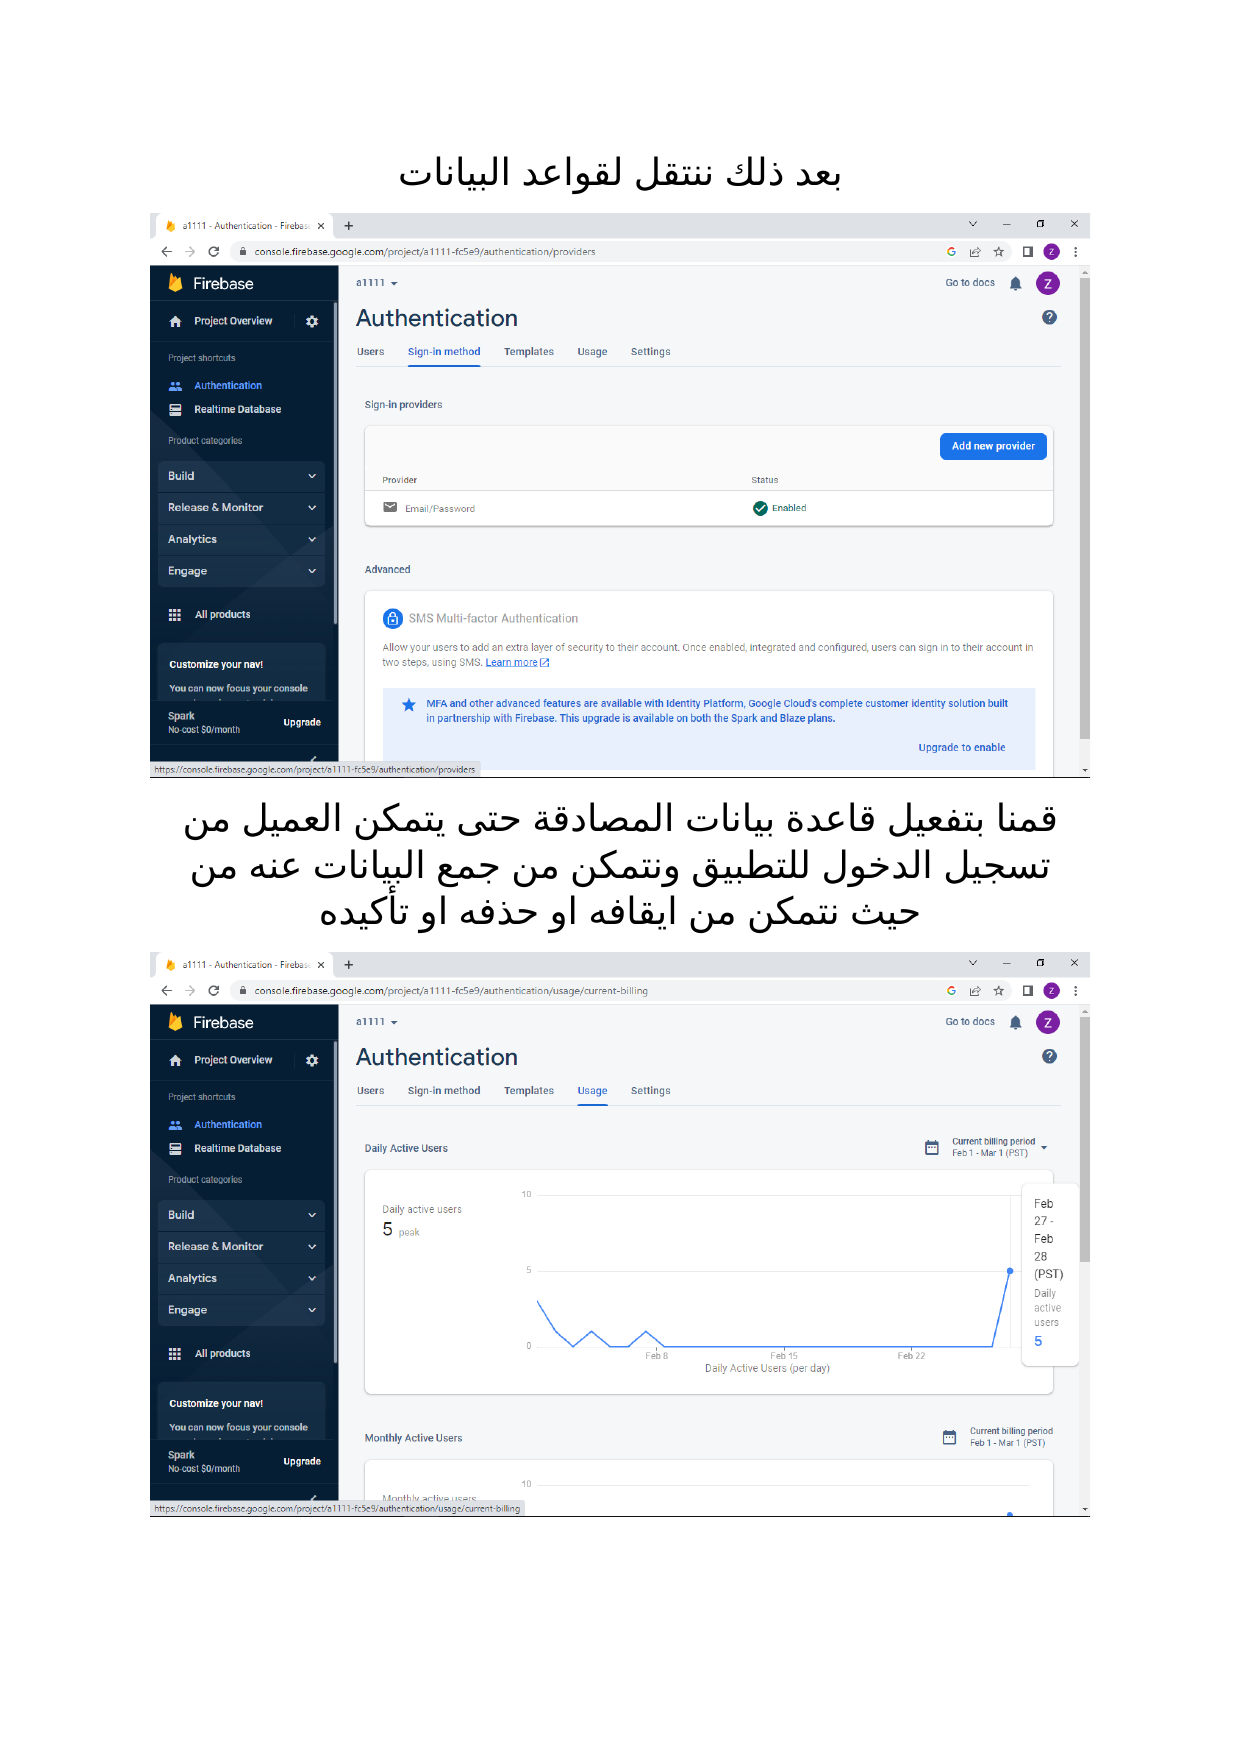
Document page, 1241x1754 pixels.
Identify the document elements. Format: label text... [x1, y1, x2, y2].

picture [150, 952, 1091, 1517]
text قمنا بتفعيل قاعدة بيانات المصادقة حتى يتمكن العميل من تسجيل الدخول للتطبيق ونتمكن من جمع البيانات عنه من حيث نتمكن من ايقافه او حذفه او تأكيده [150, 796, 1090, 932]
text بعد ذلك ننتقل لقواعد البيانات [150, 150, 1090, 193]
picture [150, 213, 1091, 778]
